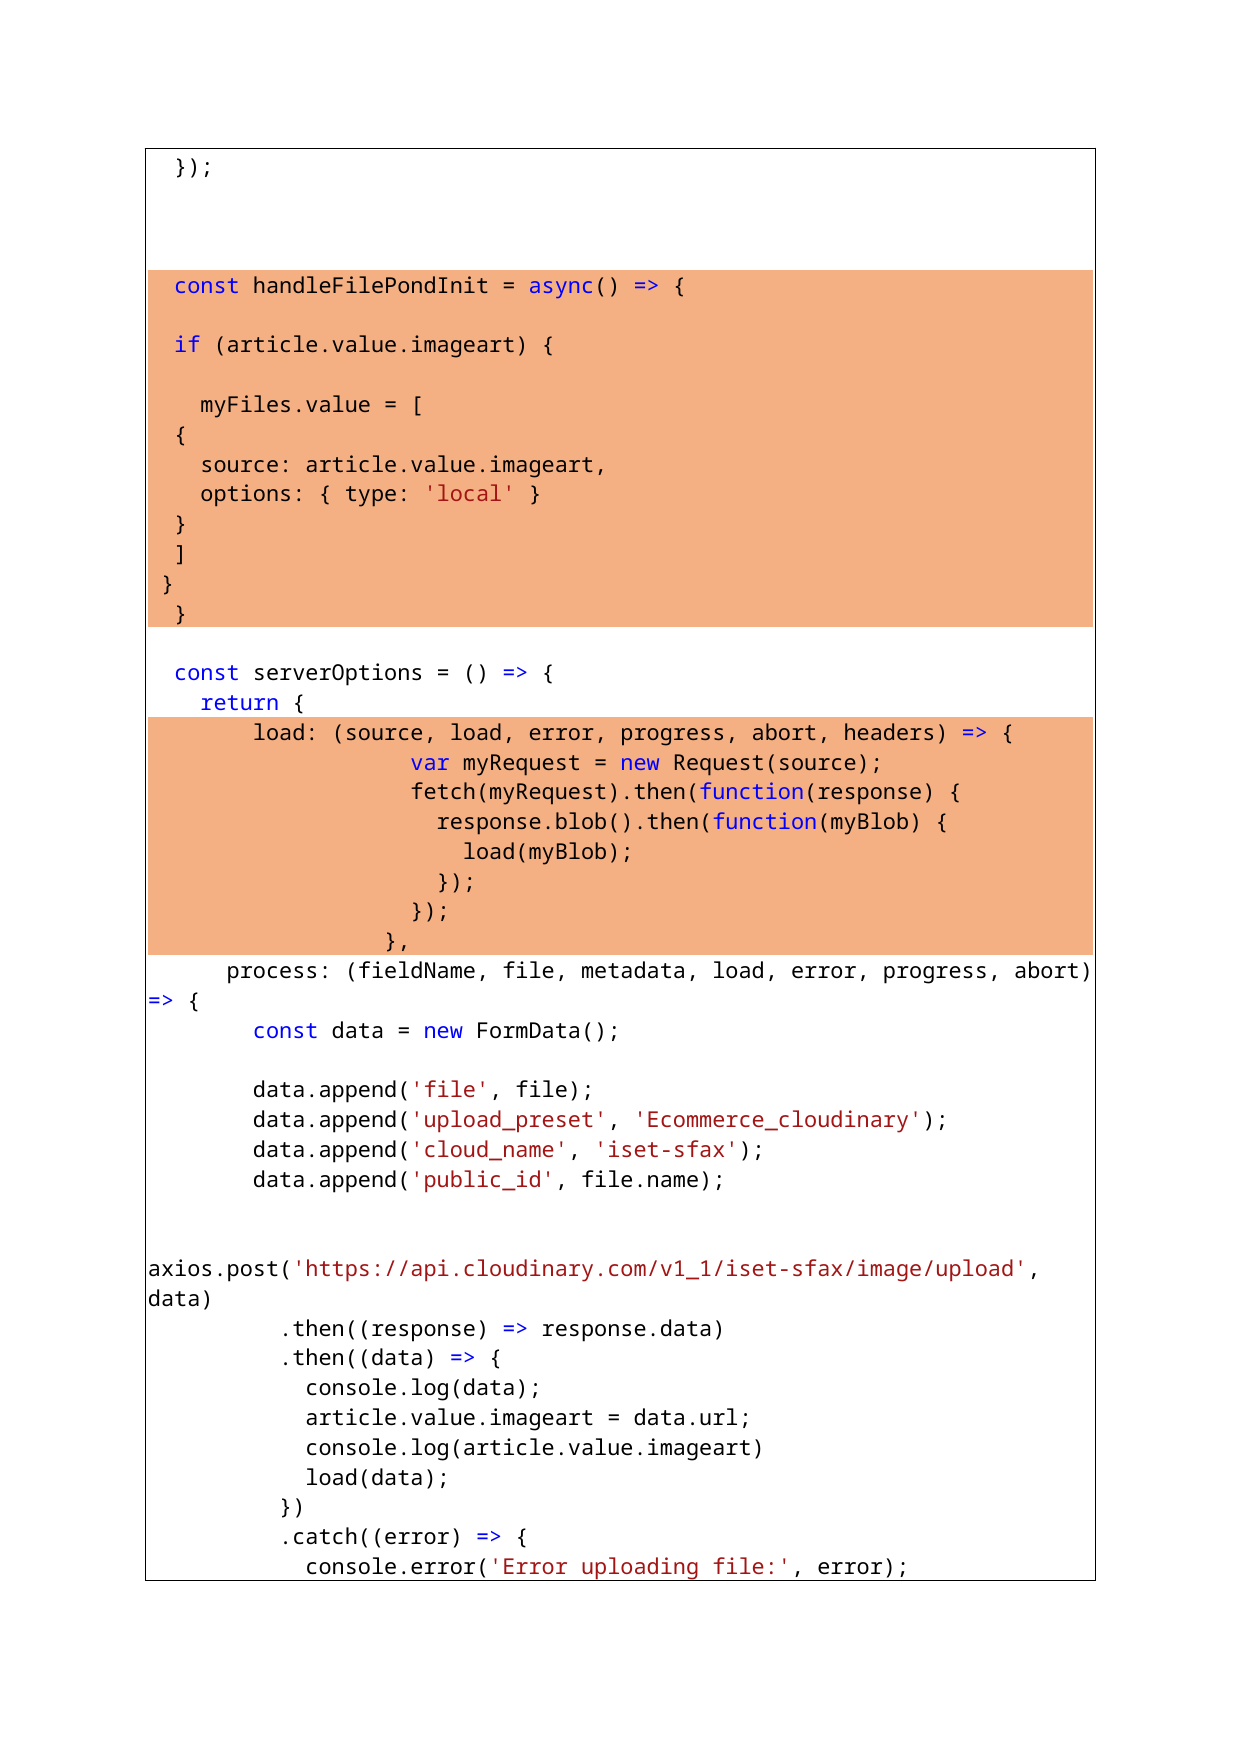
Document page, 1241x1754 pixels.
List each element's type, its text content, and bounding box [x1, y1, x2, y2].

text }); [148, 866, 1093, 896]
text console.log(article.value.imageart) [148, 1432, 1093, 1462]
text data.append('cloud_name', 'iset-sfax'); [148, 1134, 1093, 1164]
text .then((data) => { [148, 1342, 1093, 1372]
text data.append('file', file); [148, 1074, 1093, 1104]
text } [148, 508, 1093, 538]
text axios.post('https://api.cloudinary.com/v1_1/iset-sfax/image/upload', data) [148, 1223, 1093, 1313]
text process: (fieldName, file, metadata, load, error, progress, abort) => { [148, 955, 1093, 1015]
text options: { type: 'local' } [148, 478, 1093, 508]
text console.log(data); [148, 1372, 1093, 1402]
text var myRequest = new Request(source); [148, 747, 1093, 776]
text load: (source, load, error, progress, abort, headers) => { [148, 717, 1093, 747]
text response.blob().then(function(myBlob) { [148, 806, 1093, 836]
text load(data); [148, 1462, 1093, 1491]
text } [148, 568, 1093, 598]
text .catch((error) => { [148, 1521, 1093, 1551]
text return { [148, 687, 1093, 717]
text load(myBlob); [148, 836, 1093, 866]
text ] [148, 538, 1093, 568]
text myFiles.value = [ [148, 389, 1093, 419]
text { [148, 419, 1093, 449]
text if (article.value.imageart) { [148, 329, 1093, 359]
text const serverOptions = () => { [148, 657, 1093, 687]
text }); [146, 149, 1095, 181]
text data.append('public_id', file.name); [148, 1164, 1093, 1193]
text } [148, 598, 1093, 627]
text console.error('Error uploading file:', error); [148, 1551, 1093, 1580]
text }) [148, 1491, 1093, 1521]
text article.value.imageart = data.url; [148, 1402, 1093, 1432]
text fetch(myRequest).then(function(response) { [148, 776, 1093, 806]
text }, [148, 925, 1093, 955]
text const handleFilePondInit = async() => { [148, 270, 1093, 300]
text data.append('upload_preset', 'Ecommerce_cloudinary'); [148, 1104, 1093, 1134]
text source: article.value.imageart, [148, 449, 1093, 478]
text }); [148, 896, 1093, 925]
text const data = new FormData(); [148, 1015, 1093, 1044]
text .then((response) => response.data) [148, 1313, 1093, 1342]
